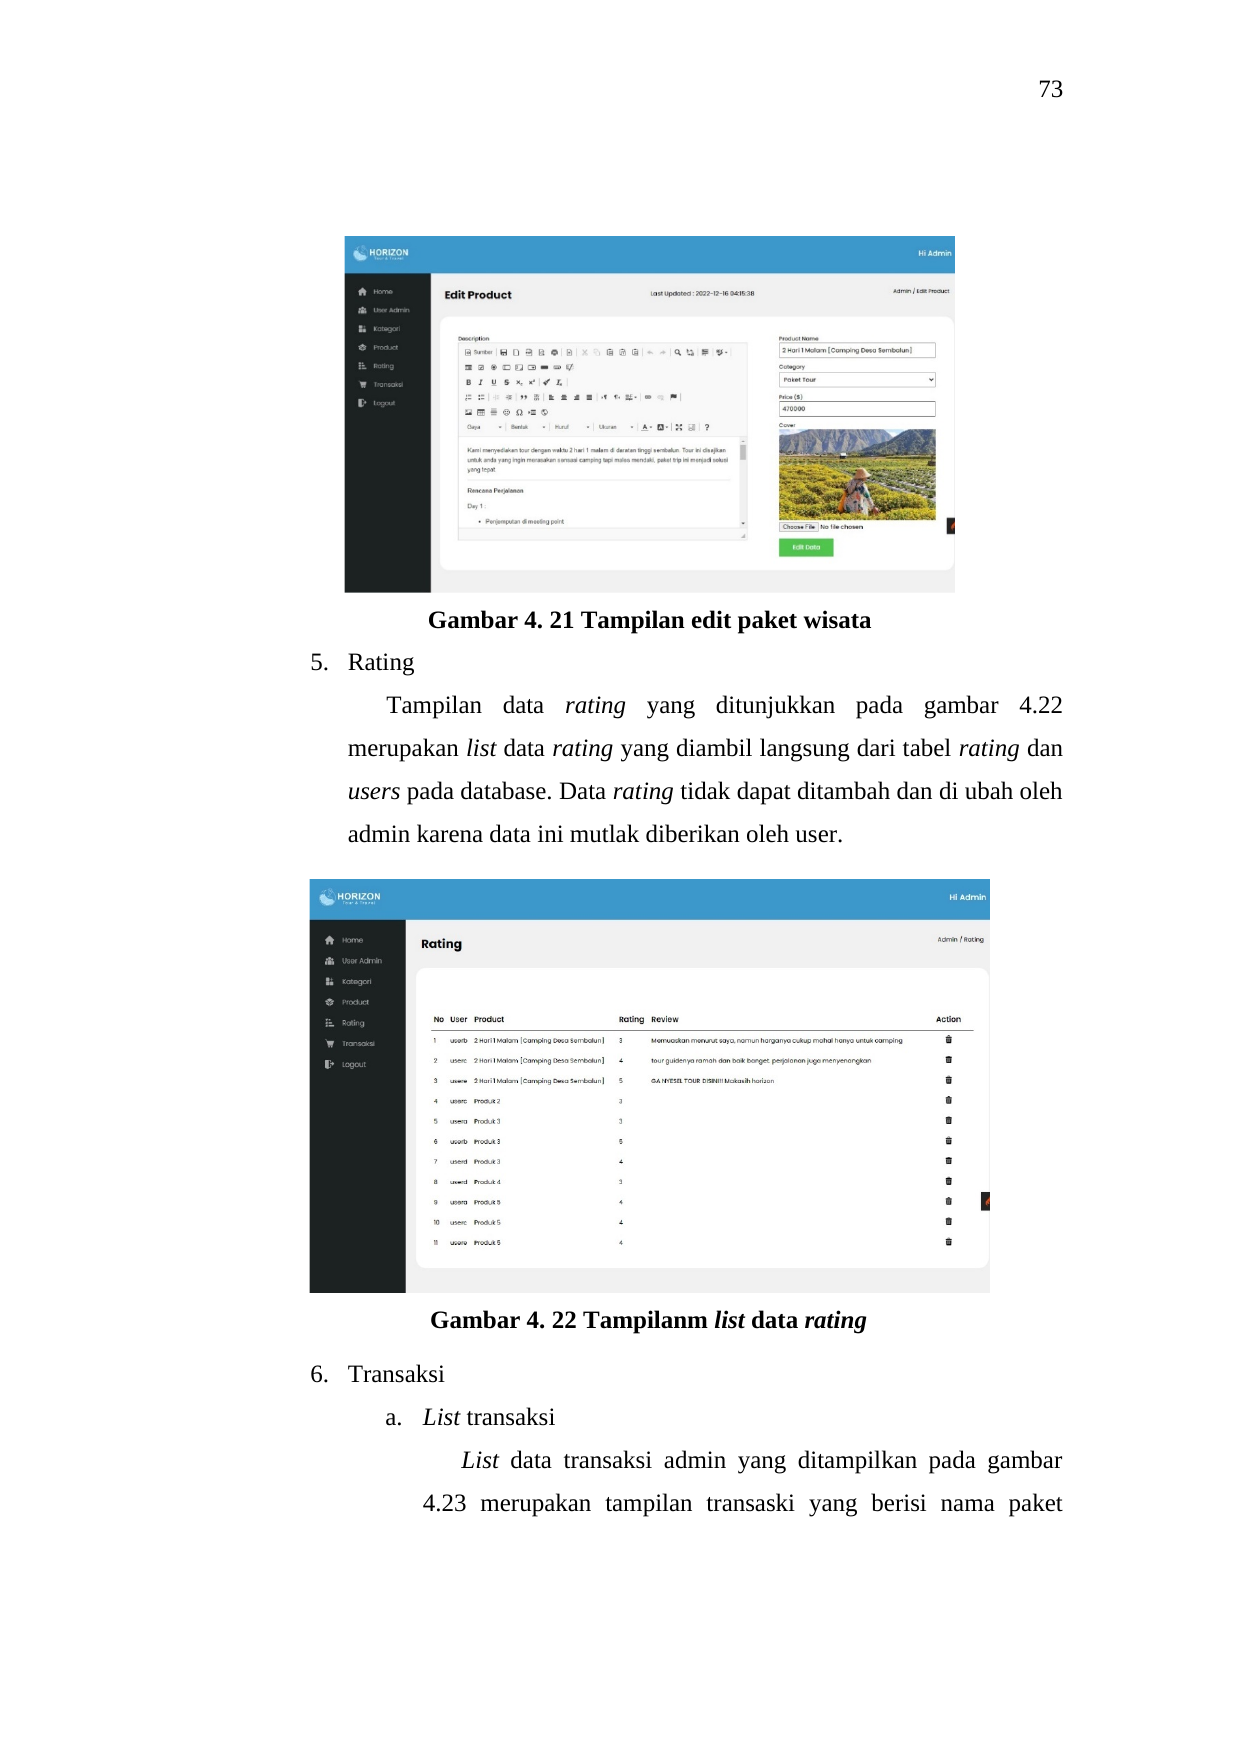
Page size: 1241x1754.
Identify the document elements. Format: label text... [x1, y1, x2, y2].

list List transaksi [385, 1402, 1063, 1431]
text Gambar 4. 21 Tampilan edit paket wisata [236, 606, 1063, 634]
text Gambar 4. 22 Tampilanm list data rating [236, 1305, 1063, 1334]
list Transaksi [310, 1359, 1063, 1388]
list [423, 1445, 1063, 1517]
list Rating [310, 647, 1063, 676]
list Tampilan data rating yang ditunjukkan pada gambar 4.22 merupakan list data rating yang diambil langsung dari tabel rating dan users pada database. Data rating tidak dapat ditambah dan di ubah oleh admin karena data ini mutlak diberikan oleh user. [348, 690, 1063, 848]
picture [309, 879, 990, 1293]
picture [344, 236, 955, 593]
